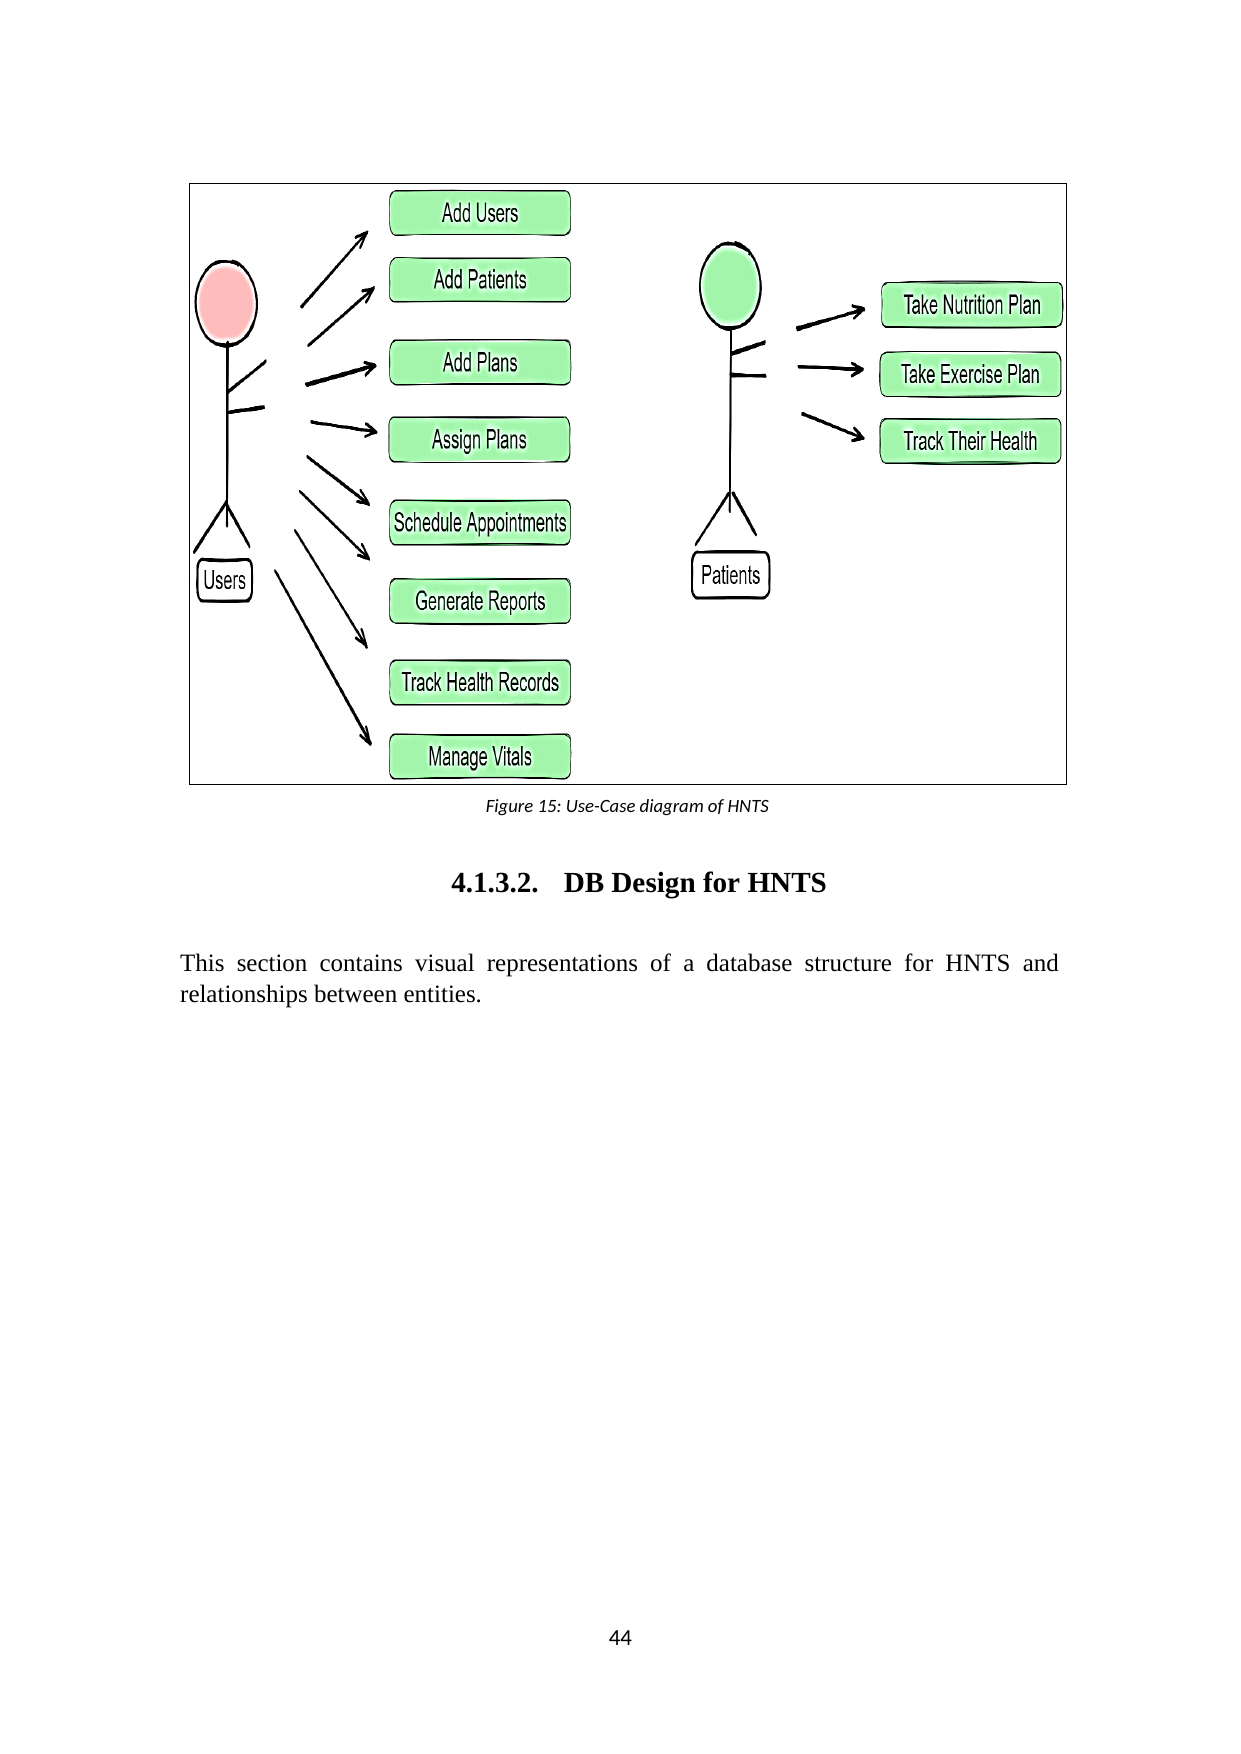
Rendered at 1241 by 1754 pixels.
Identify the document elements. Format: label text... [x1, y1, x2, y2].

picture [190, 184, 1066, 784]
subtitle DB Design for HNTS [217, 865, 1060, 898]
text This section contains visual representations of a database structure for HNTS and relationships between entities. [180, 948, 1060, 1008]
